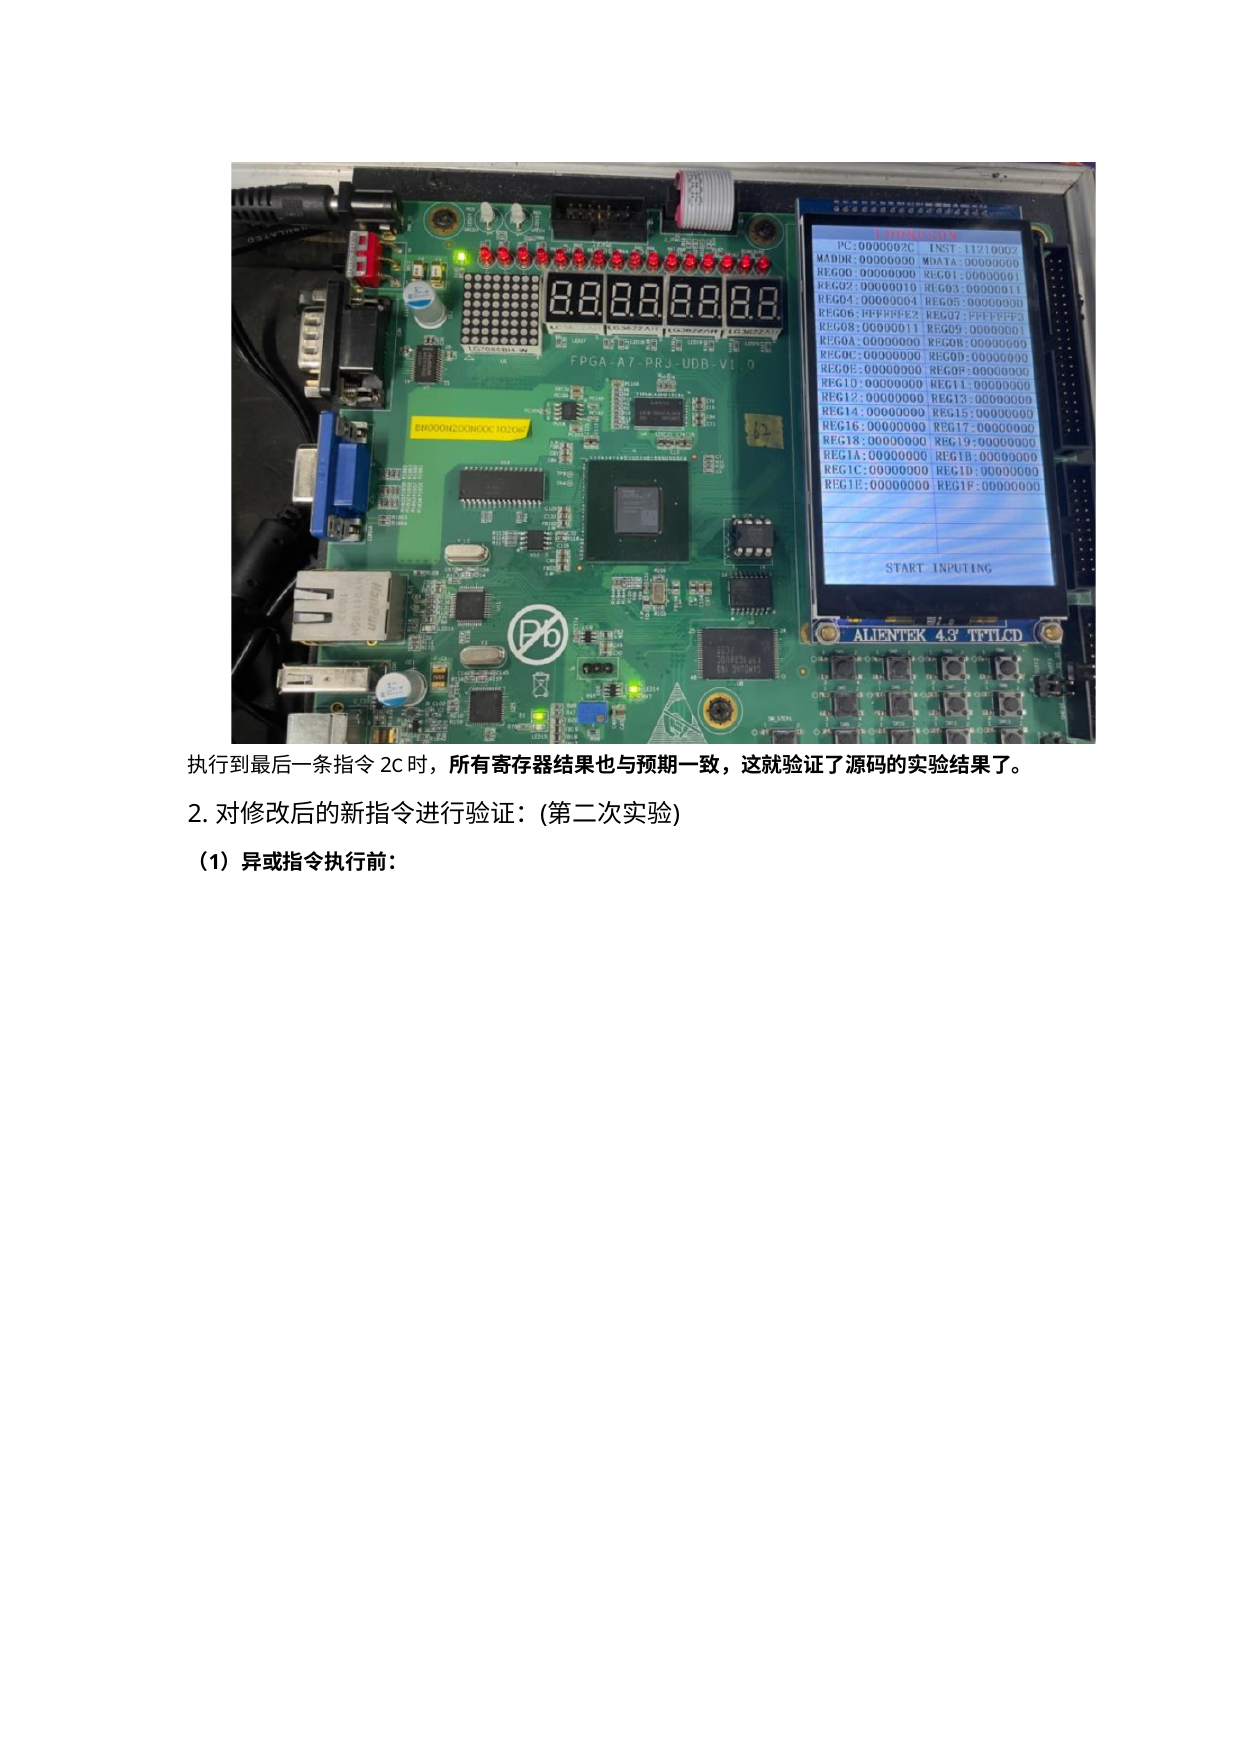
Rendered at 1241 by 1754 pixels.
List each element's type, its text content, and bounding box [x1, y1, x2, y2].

picture [231, 162, 1096, 744]
text 执行到最后一条指令 2C 时，所有寄存器结果也与预期一致，这就验证了源码的实验结果了。 [187, 747, 1053, 779]
text （1）异或指令执行前： [187, 844, 1053, 877]
text 2. 对修改后的新指令进行验证：(第二次实验) [187, 779, 1053, 844]
